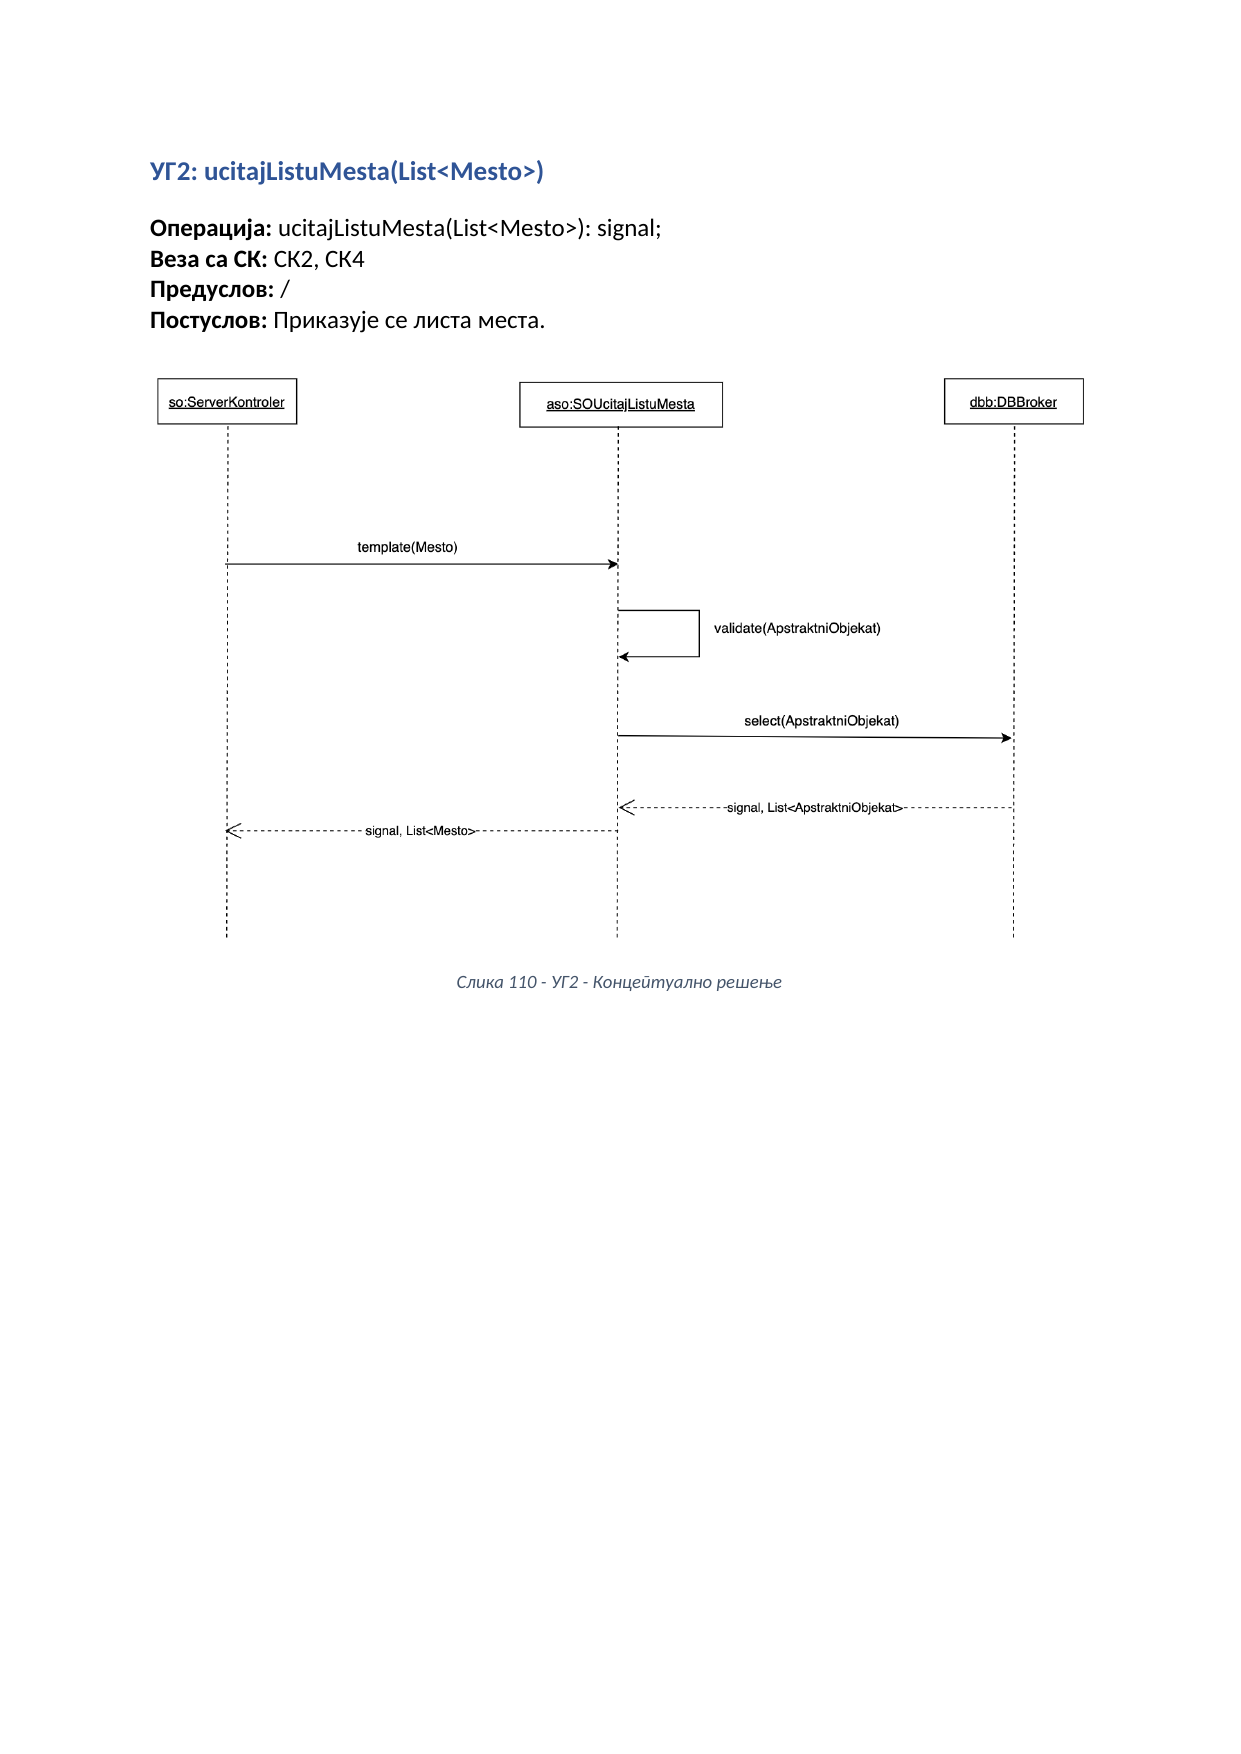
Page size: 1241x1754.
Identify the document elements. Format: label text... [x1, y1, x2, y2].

subtitle УГ2: ucitajListuМesta(List<Mesto>) [150, 154, 1090, 187]
subtitle Слика 110 - УГ2 - Концептуално решење [150, 971, 1090, 994]
text Предуслов: / [150, 273, 1090, 304]
text Постуслов: Приказује се листа места. [150, 304, 1090, 334]
picture [150, 364, 1091, 959]
text Веза са СК: СК2, СК4 [150, 243, 1090, 273]
text Операција: ucitajListuМesta(List<Mesto>): signal; [150, 212, 1090, 243]
